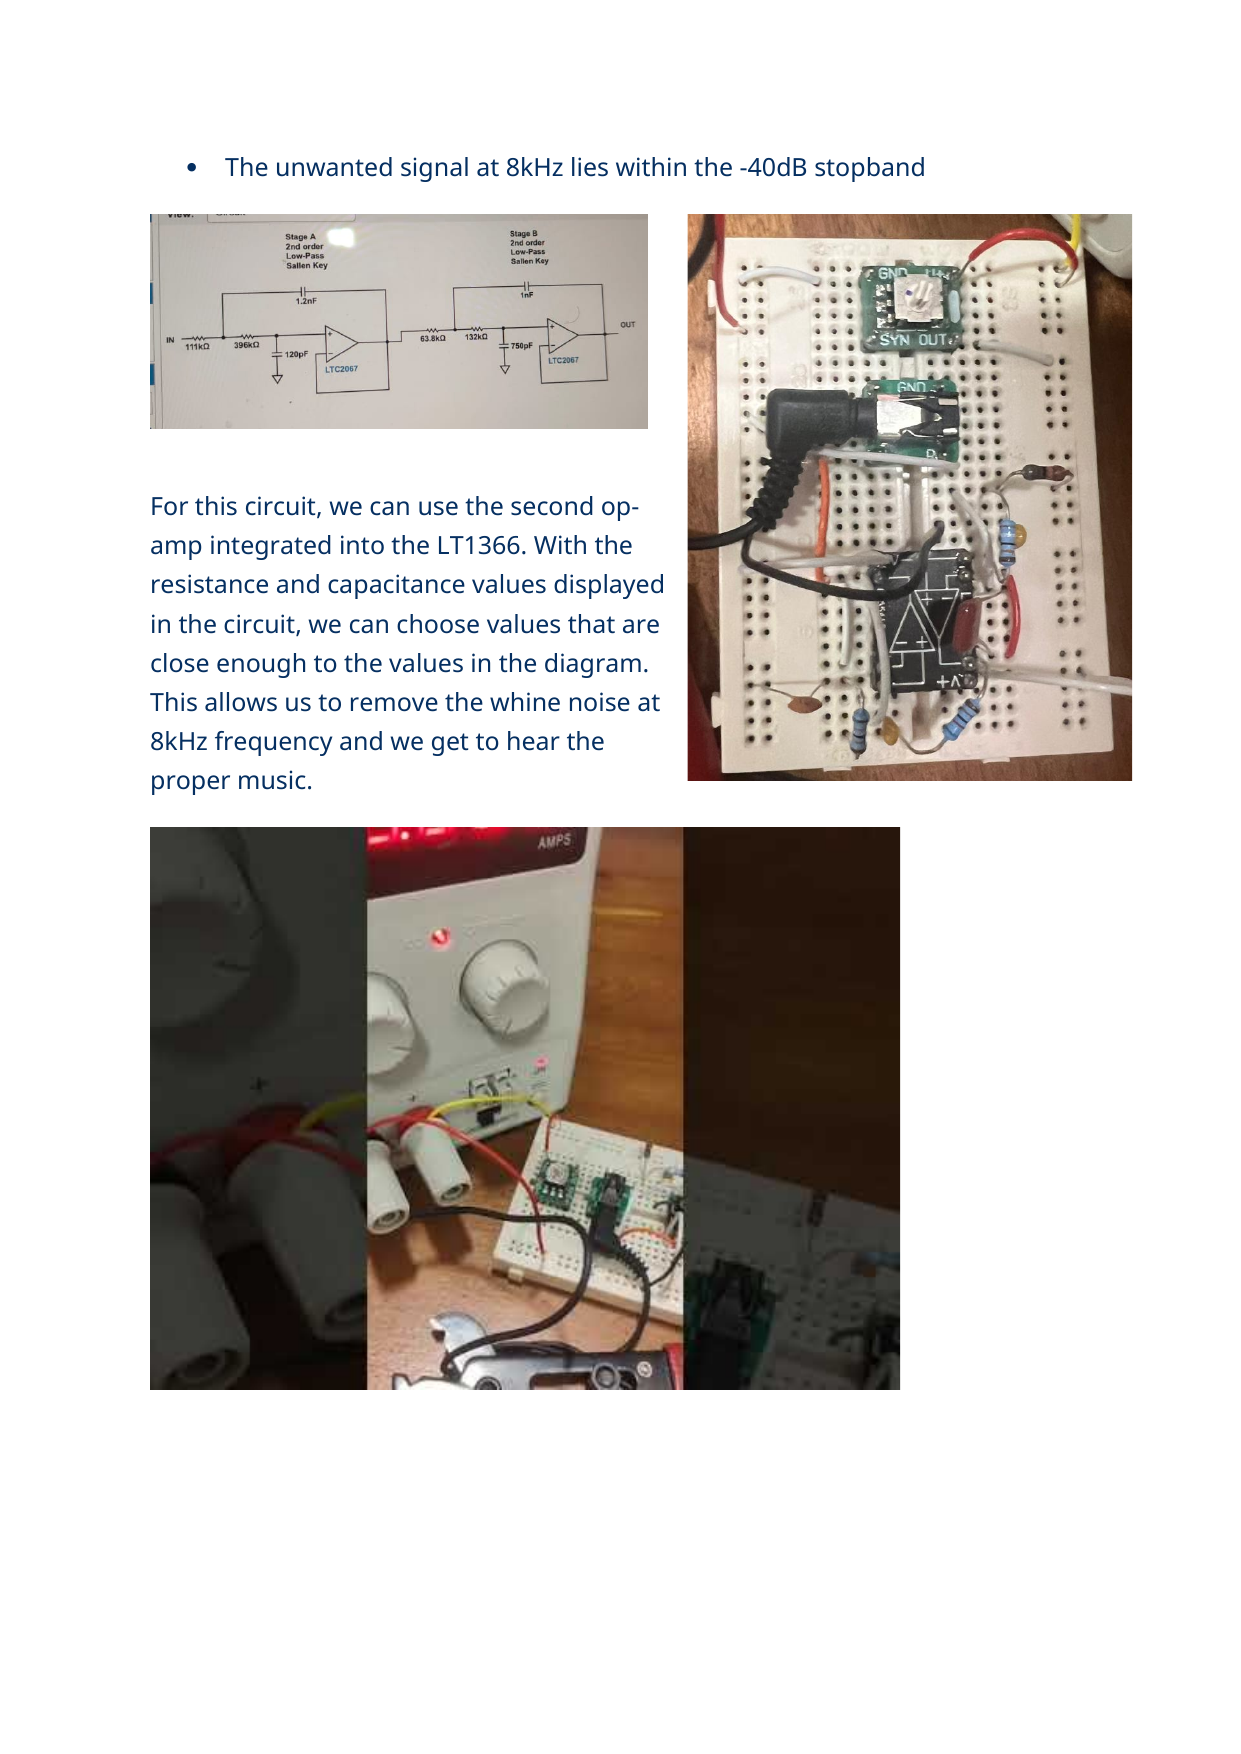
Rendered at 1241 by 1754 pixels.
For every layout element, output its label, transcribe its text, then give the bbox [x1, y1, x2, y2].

picture [150, 827, 901, 1390]
picture [687, 214, 1133, 781]
picture [150, 214, 648, 429]
list The unwanted signal at 8kHz lies within the -40dB stopband [187, 150, 1090, 184]
